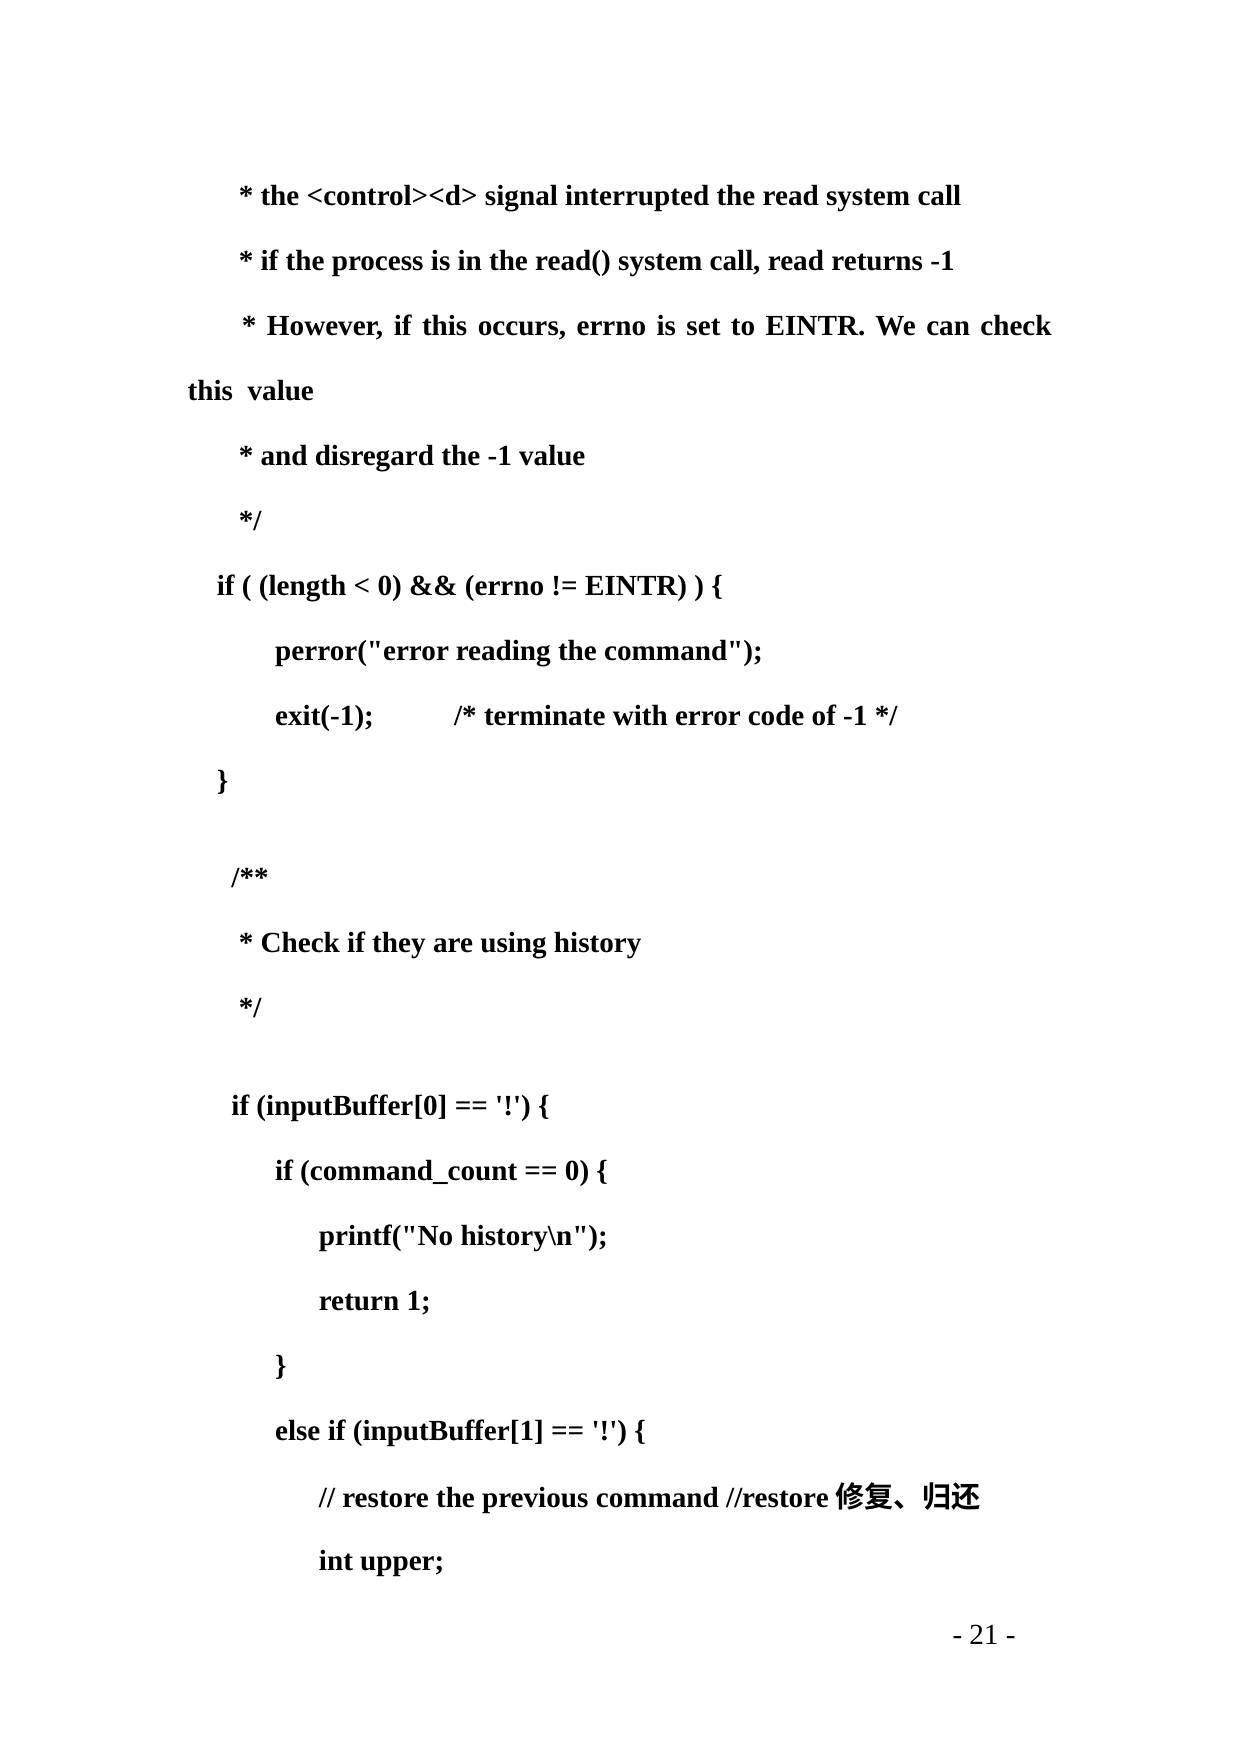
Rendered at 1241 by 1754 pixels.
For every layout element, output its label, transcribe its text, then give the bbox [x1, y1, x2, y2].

text * if the process is in the read() system call, read returns -1 [187, 227, 1053, 292]
text } [187, 747, 1053, 812]
text */ [187, 974, 1053, 1039]
text if (inputBuffer[0] == '!') { [187, 1072, 1053, 1137]
text * However, if this occurs, errno is set to EINTR. We can check this value [187, 292, 1053, 422]
text return 1; [187, 1267, 1053, 1332]
text * Check if they are using history [187, 909, 1053, 974]
text */ [187, 487, 1053, 552]
text if ( (length < 0) && (errno != EINTR) ) { [187, 552, 1053, 617]
text * the <control><d> signal interrupted the read system call [187, 162, 1053, 227]
text if (command_count == 0) { [187, 1137, 1053, 1202]
text exit(-1); /* terminate with error code of -1 */ [187, 682, 1053, 747]
text } [187, 1332, 1053, 1397]
text printf("No history\n"); [187, 1202, 1053, 1267]
text * and disregard the -1 value [187, 422, 1053, 487]
text /** [187, 844, 1053, 909]
text int upper; [187, 1527, 1053, 1592]
text else if (inputBuffer[1] == '!') { [187, 1397, 1053, 1462]
text // restore the previous command //restore修复、归还 [187, 1462, 1053, 1527]
text perror("error reading the command"); [187, 617, 1053, 682]
